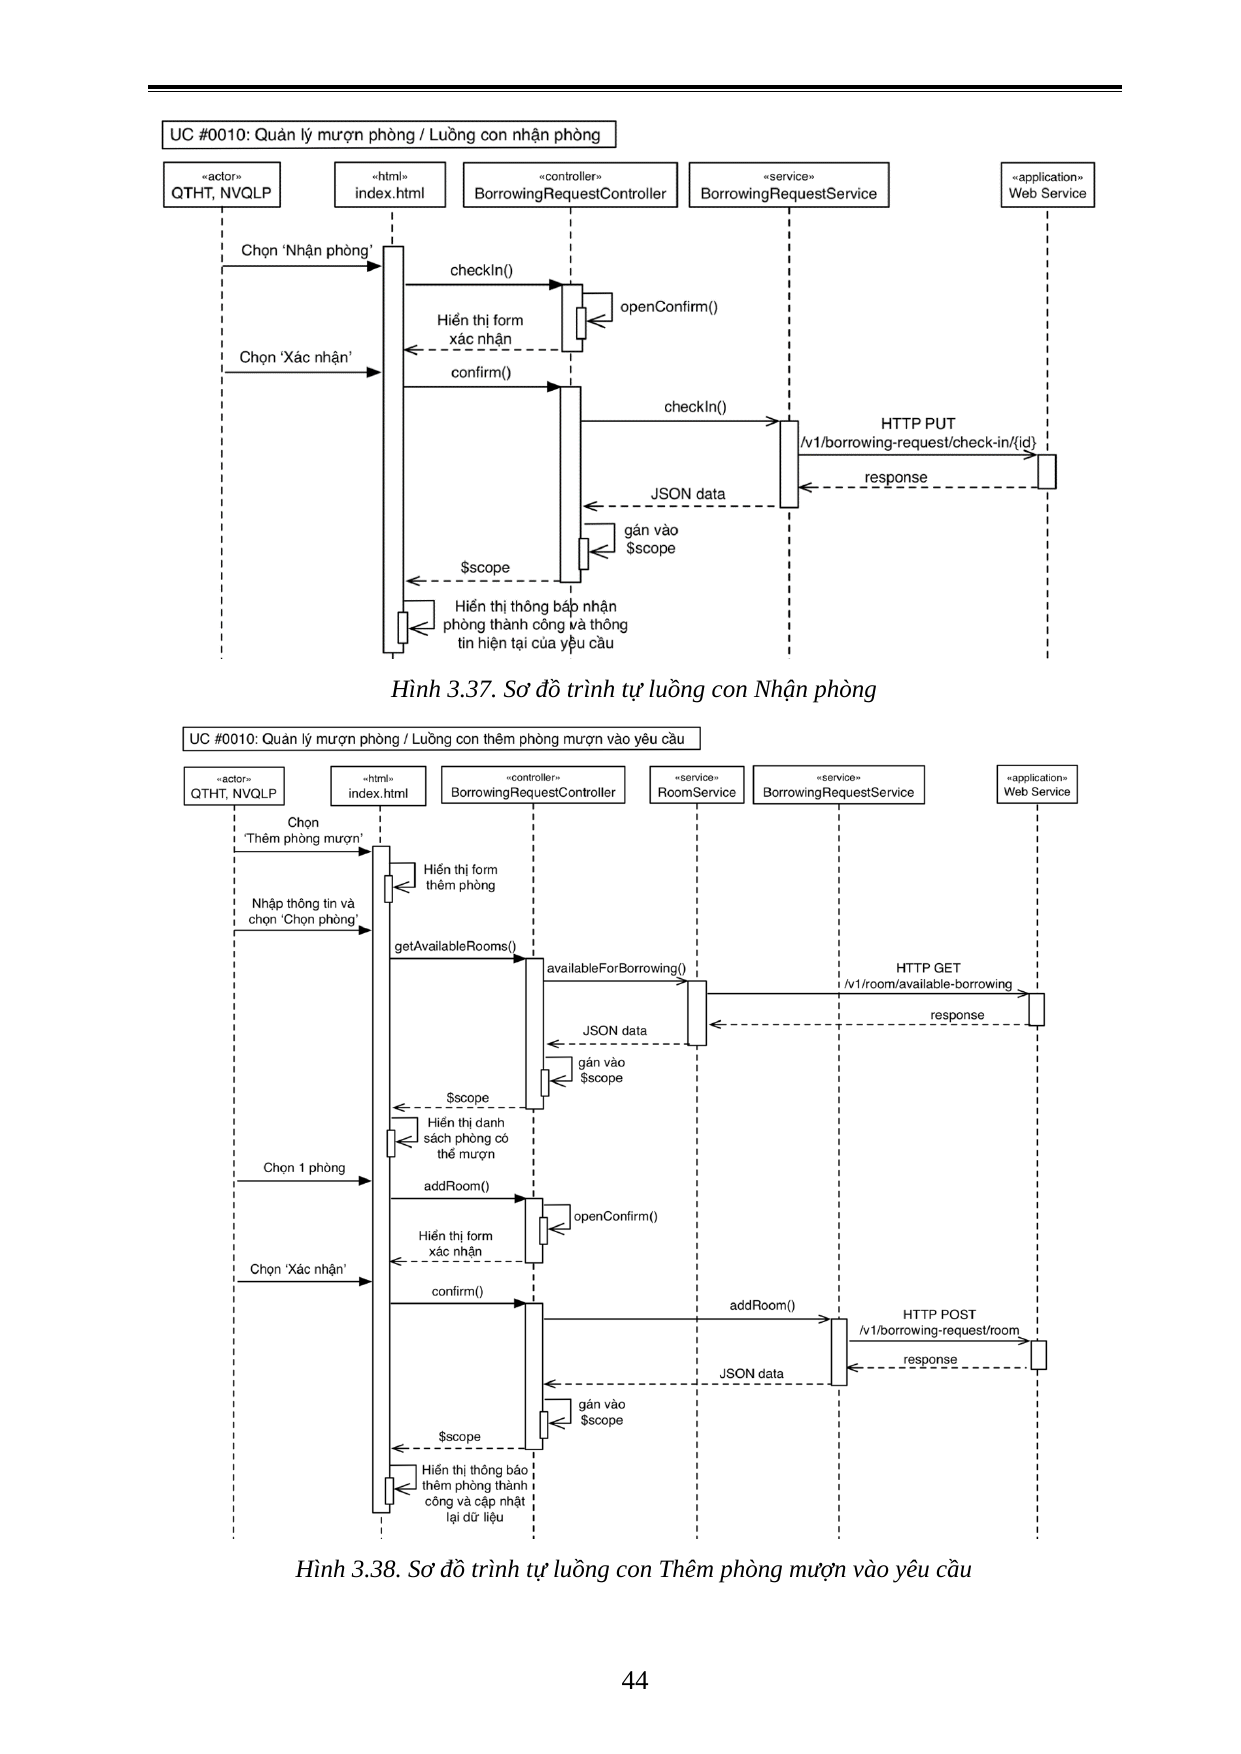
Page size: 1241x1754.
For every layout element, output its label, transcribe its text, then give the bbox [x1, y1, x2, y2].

picture [180, 723, 1090, 1539]
picture [159, 118, 1110, 659]
